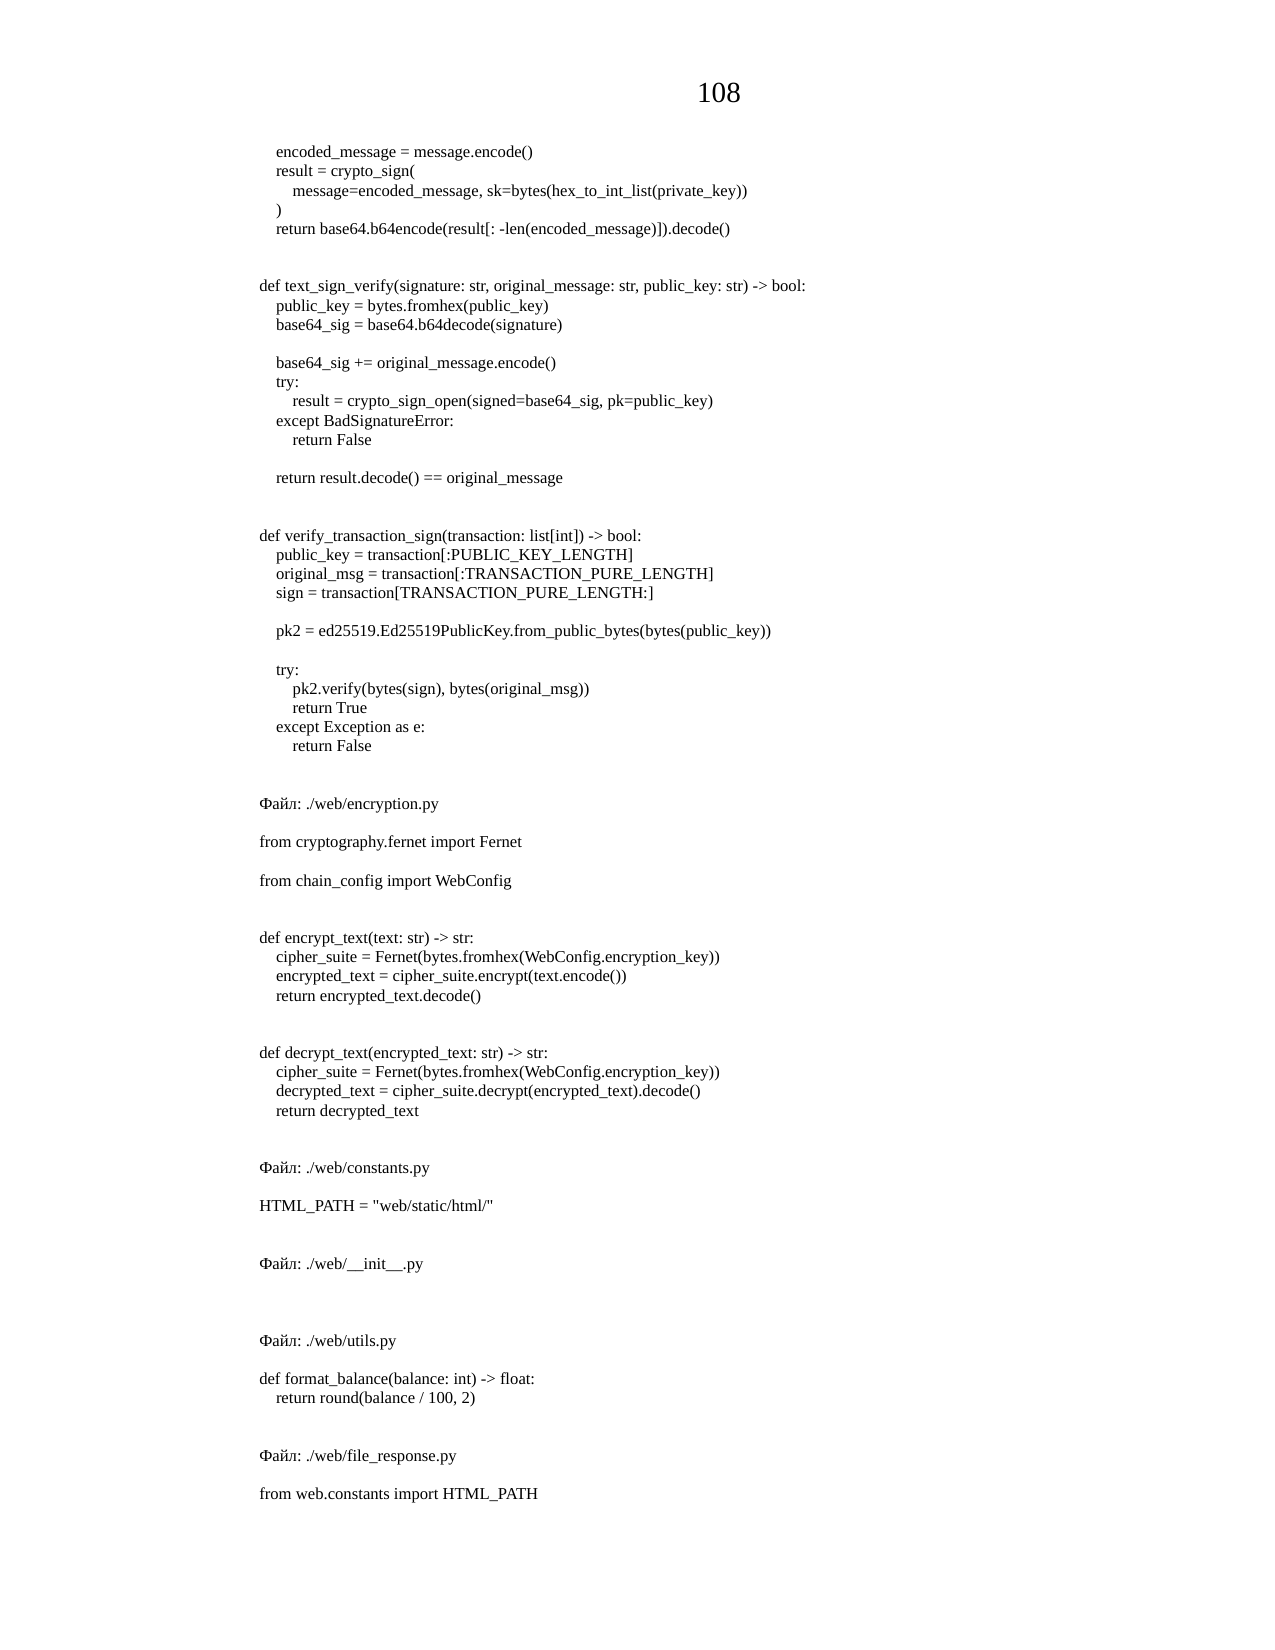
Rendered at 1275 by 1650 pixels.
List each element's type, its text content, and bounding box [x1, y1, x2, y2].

list original_msg = transaction[:TRANSACTION_PURE_LENGTH] [259, 564, 1216, 583]
list return result.decode() == original_message [259, 468, 1216, 487]
list result = crypto_sign( [259, 161, 1216, 180]
list def encrypt_text(text: str) -> str: [259, 928, 1216, 947]
list pk2.verify(bytes(sign), bytes(original_msg)) [259, 679, 1216, 698]
list try: [259, 372, 1216, 391]
list result = crypto_sign_open(signed=base64_sig, pk=public_key) [259, 391, 1216, 410]
list cipher_suite = Fernet(bytes.fromhex(WebConfig.encryption_key)) [259, 947, 1216, 966]
list return True [259, 698, 1216, 717]
list public_key = transaction[:PUBLIC_KEY_LENGTH] [259, 544, 1216, 564]
list HTML_PATH = "web/static/html/" [259, 1196, 1216, 1215]
list sign = transaction[TRANSACTION_PURE_LENGTH:] [259, 583, 1216, 602]
list Файл: ./web/utils.py [259, 1330, 1216, 1349]
list public_key = bytes.fromhex(public_key) [259, 295, 1216, 314]
list ) [259, 199, 1216, 219]
list try: [259, 659, 1216, 679]
list except Exception as e: [259, 717, 1216, 736]
list return round(balance / 100, 2) [259, 1388, 1216, 1407]
list base64_sig = base64.b64decode(signature) [259, 314, 1216, 334]
list encrypted_text = cipher_suite.encrypt(text.encode()) [259, 966, 1216, 985]
list pk2 = ed25519.Ed25519PublicKey.from_public_bytes(bytes(public_key)) [259, 621, 1216, 640]
list encoded_message = message.encode() [259, 142, 1216, 161]
list def decrypt_text(encrypted_text: str) -> str: [259, 1043, 1216, 1062]
list decrypted_text = cipher_suite.decrypt(encrypted_text).decode() [259, 1081, 1216, 1100]
list def verify_transaction_sign(transaction: list[int]) -> bool: [259, 525, 1216, 544]
list base64_sig += original_message.encode() [259, 353, 1216, 372]
list from cryptography.fernet import Fernet [259, 832, 1216, 851]
list def text_sign_verify(signature: str, original_message: str, public_key: str) -> bool: [259, 276, 1216, 295]
list return base64.b64encode(result[: -len(encoded_message)]).decode() [259, 219, 1216, 238]
list Файл: ./web/file_response.py [259, 1445, 1216, 1464]
list message=encoded_message, sk=bytes(hex_to_int_list(private_key)) [259, 180, 1216, 199]
list def format_balance(balance: int) -> float: [259, 1369, 1216, 1388]
list from chain_config import WebConfig [259, 870, 1216, 889]
list return decrypted_text [259, 1100, 1216, 1119]
list cipher_suite = Fernet(bytes.fromhex(WebConfig.encryption_key)) [259, 1062, 1216, 1081]
list return False [259, 736, 1216, 755]
list except BadSignatureError: [259, 410, 1216, 429]
list from web.constants import HTML_PATH [259, 1484, 1216, 1503]
list return encrypted_text.decode() [259, 985, 1216, 1004]
list return False [259, 429, 1216, 449]
list Файл: ./web/encryption.py [259, 794, 1216, 813]
list Файл: ./web/__init__.py [259, 1254, 1216, 1273]
list Файл: ./web/constants.py [259, 1158, 1216, 1177]
